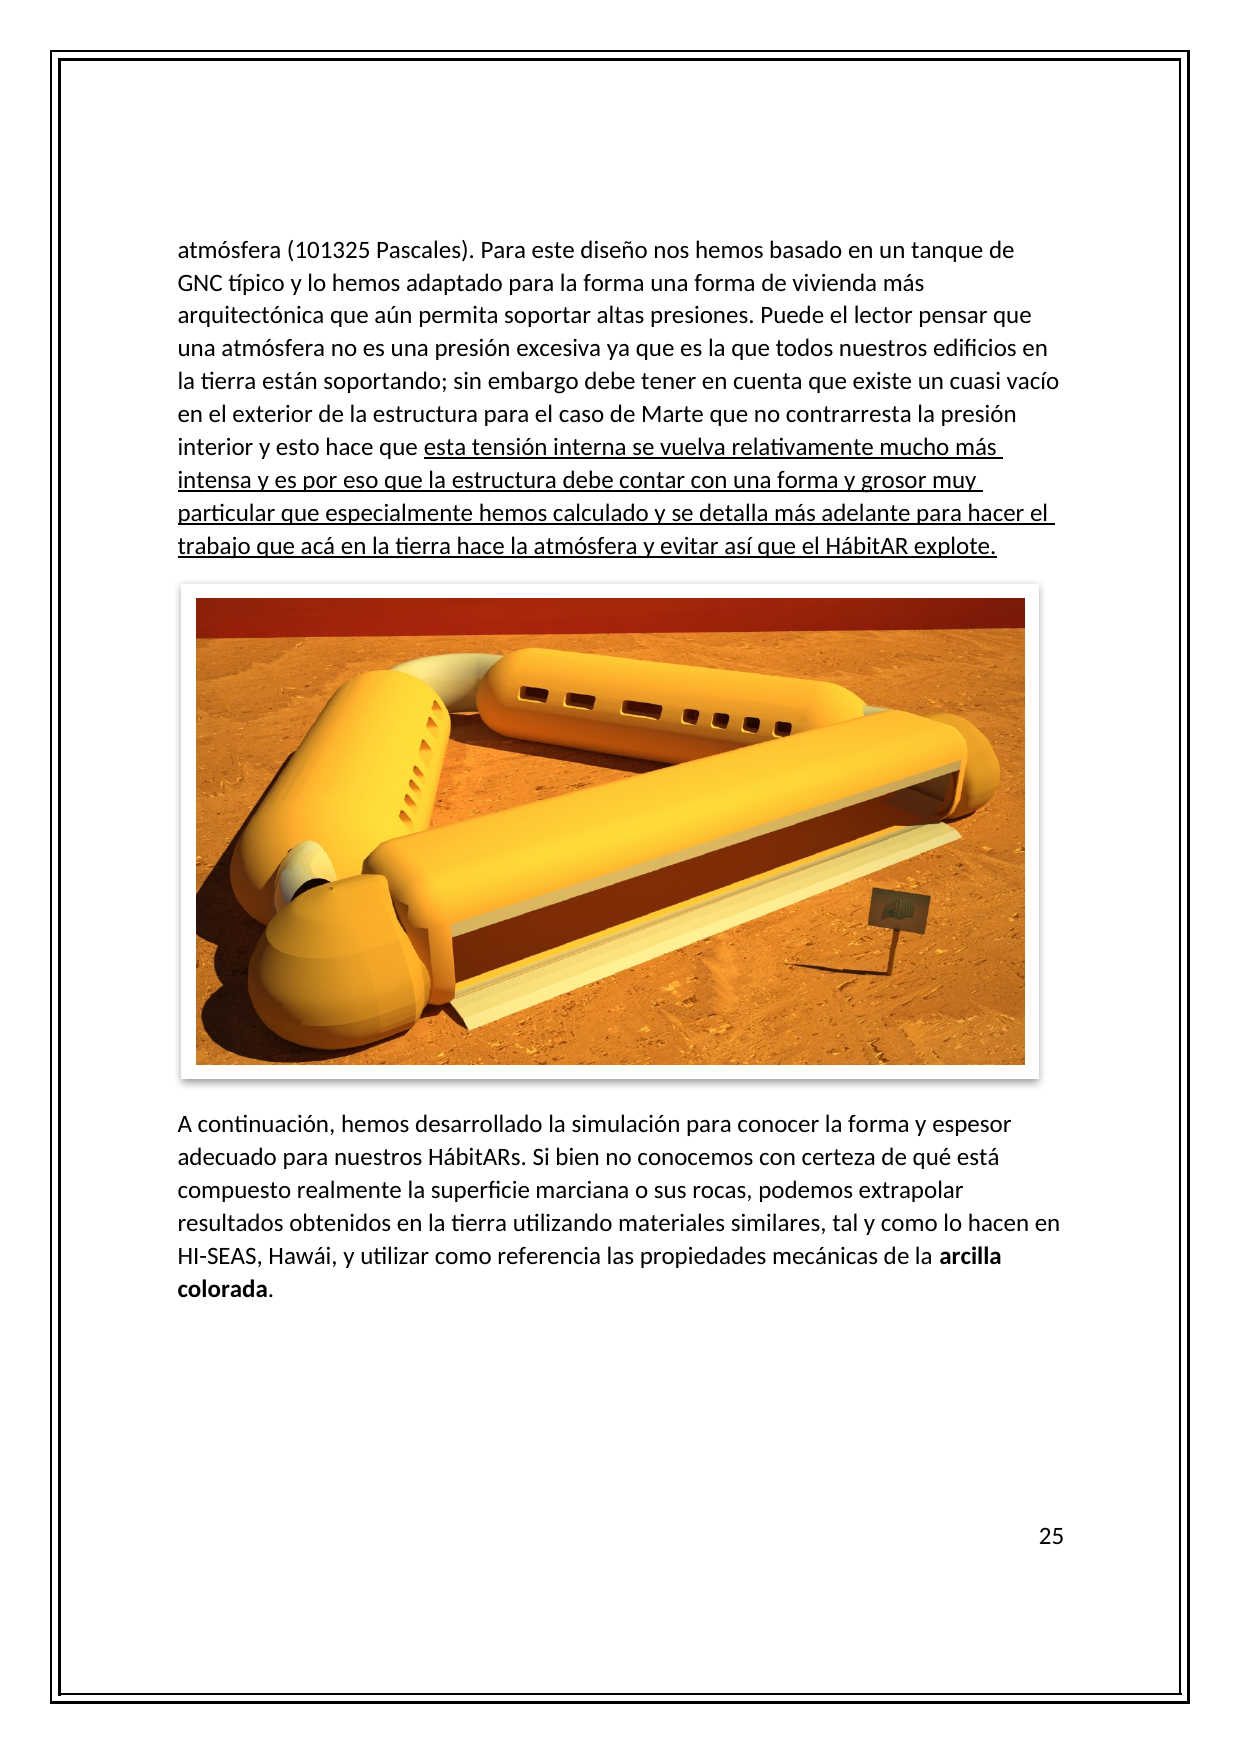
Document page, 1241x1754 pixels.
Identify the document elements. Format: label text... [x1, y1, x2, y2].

picture [196, 598, 1025, 1065]
text A continuación, hemos desarrollado la simulación para conocer la forma y espesor adecuado para nuestros HábitARs. Si bien no conocemos con certeza de qué está compuesto realmente la superficie marciana o sus rocas, podemos extrapolar resultados obtenidos en la tierra utilizando materiales similares, tal y como lo hacen en HI-SEAS, Hawái, y utilizar como referencia las propiedades mecánicas de la arcilla colorada. [177, 1108, 1063, 1303]
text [177, 234, 1063, 561]
